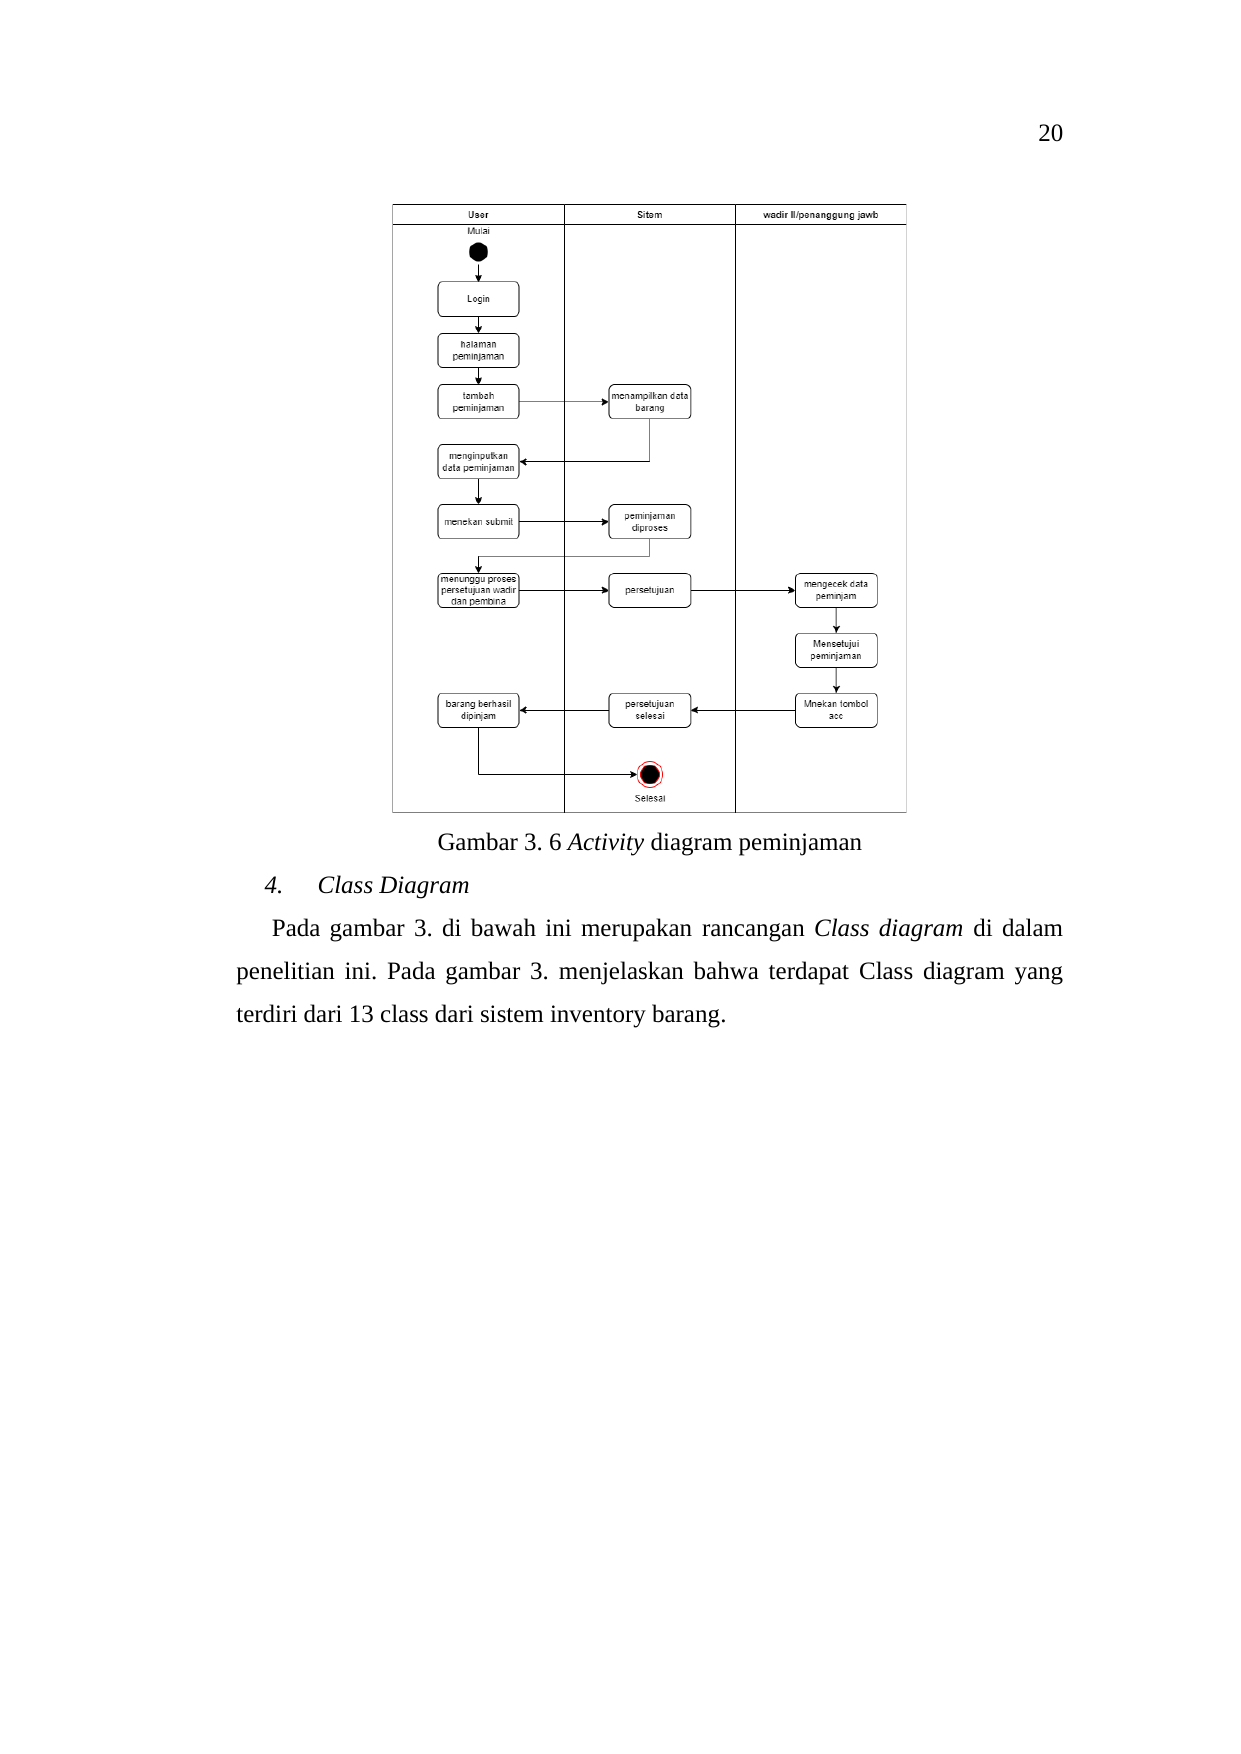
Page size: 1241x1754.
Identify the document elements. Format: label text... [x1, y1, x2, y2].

list Class Diagram [274, 870, 1063, 899]
picture [392, 204, 907, 813]
text Gambar 3. 6 Activity diagram peminjaman [236, 827, 1063, 856]
text Pada gambar 3. di bawah ini merupakan rancangan Class diagram di dalam penelitian ini. Pada gambar 3. menjelaskan bahwa terdapat Class diagram yang terdiri dari 13 class dari sistem inventory barang. [236, 913, 1063, 1028]
